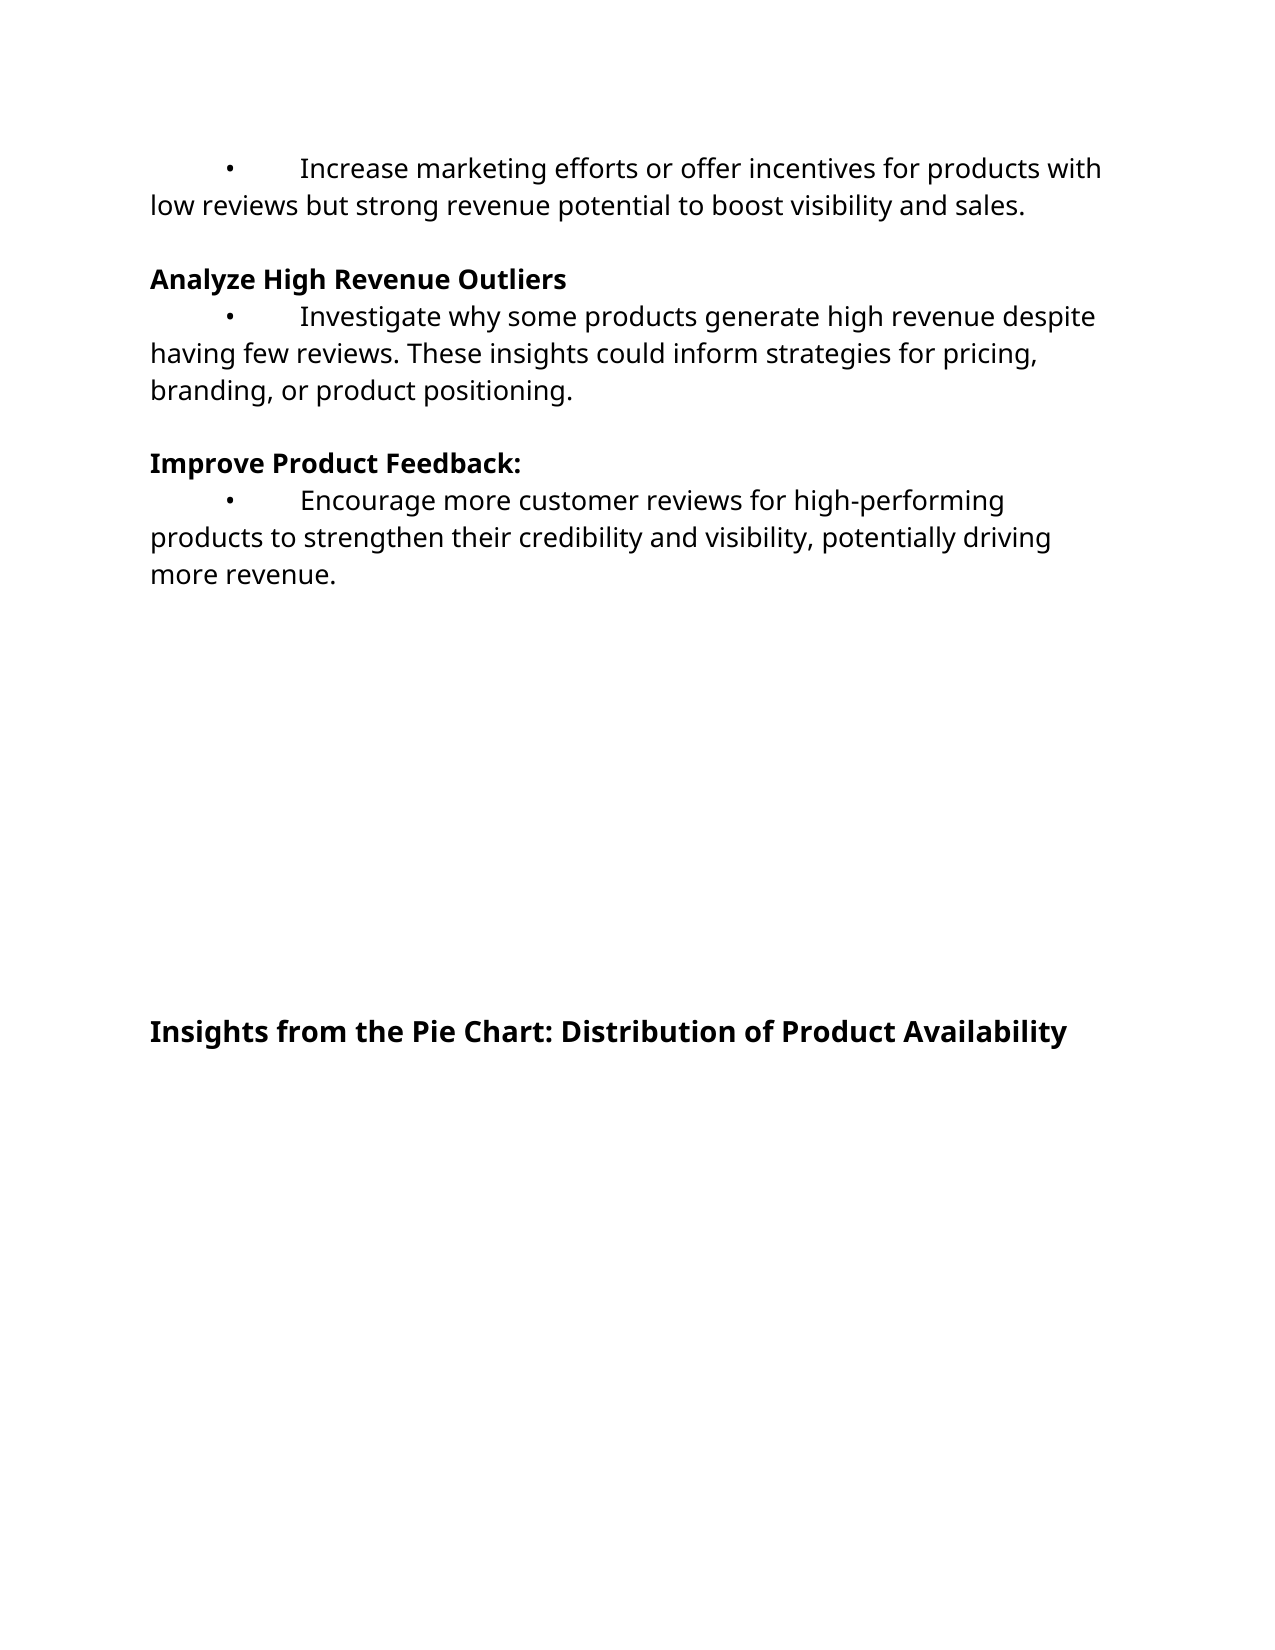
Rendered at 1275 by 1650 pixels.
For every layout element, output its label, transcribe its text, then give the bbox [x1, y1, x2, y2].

text • Encourage more customer reviews for high-performing products to strengthen their credibility and visibility, potentially driving more revenue. [150, 482, 1125, 592]
text • Increase marketing efforts or offer incentives for products with low reviews but strong revenue potential to boost visibility and sales. [150, 150, 1125, 224]
text Improve Product Feedback: [150, 445, 1125, 482]
text Insights from the Pie Chart: Distribution of Product Availability [150, 1011, 1125, 1051]
text • Investigate why some products generate high revenue despite having few reviews. These insights could inform strategies for pricing, branding, or product positioning. [150, 297, 1125, 408]
text Analyze High Revenue Outliers [150, 261, 1125, 297]
